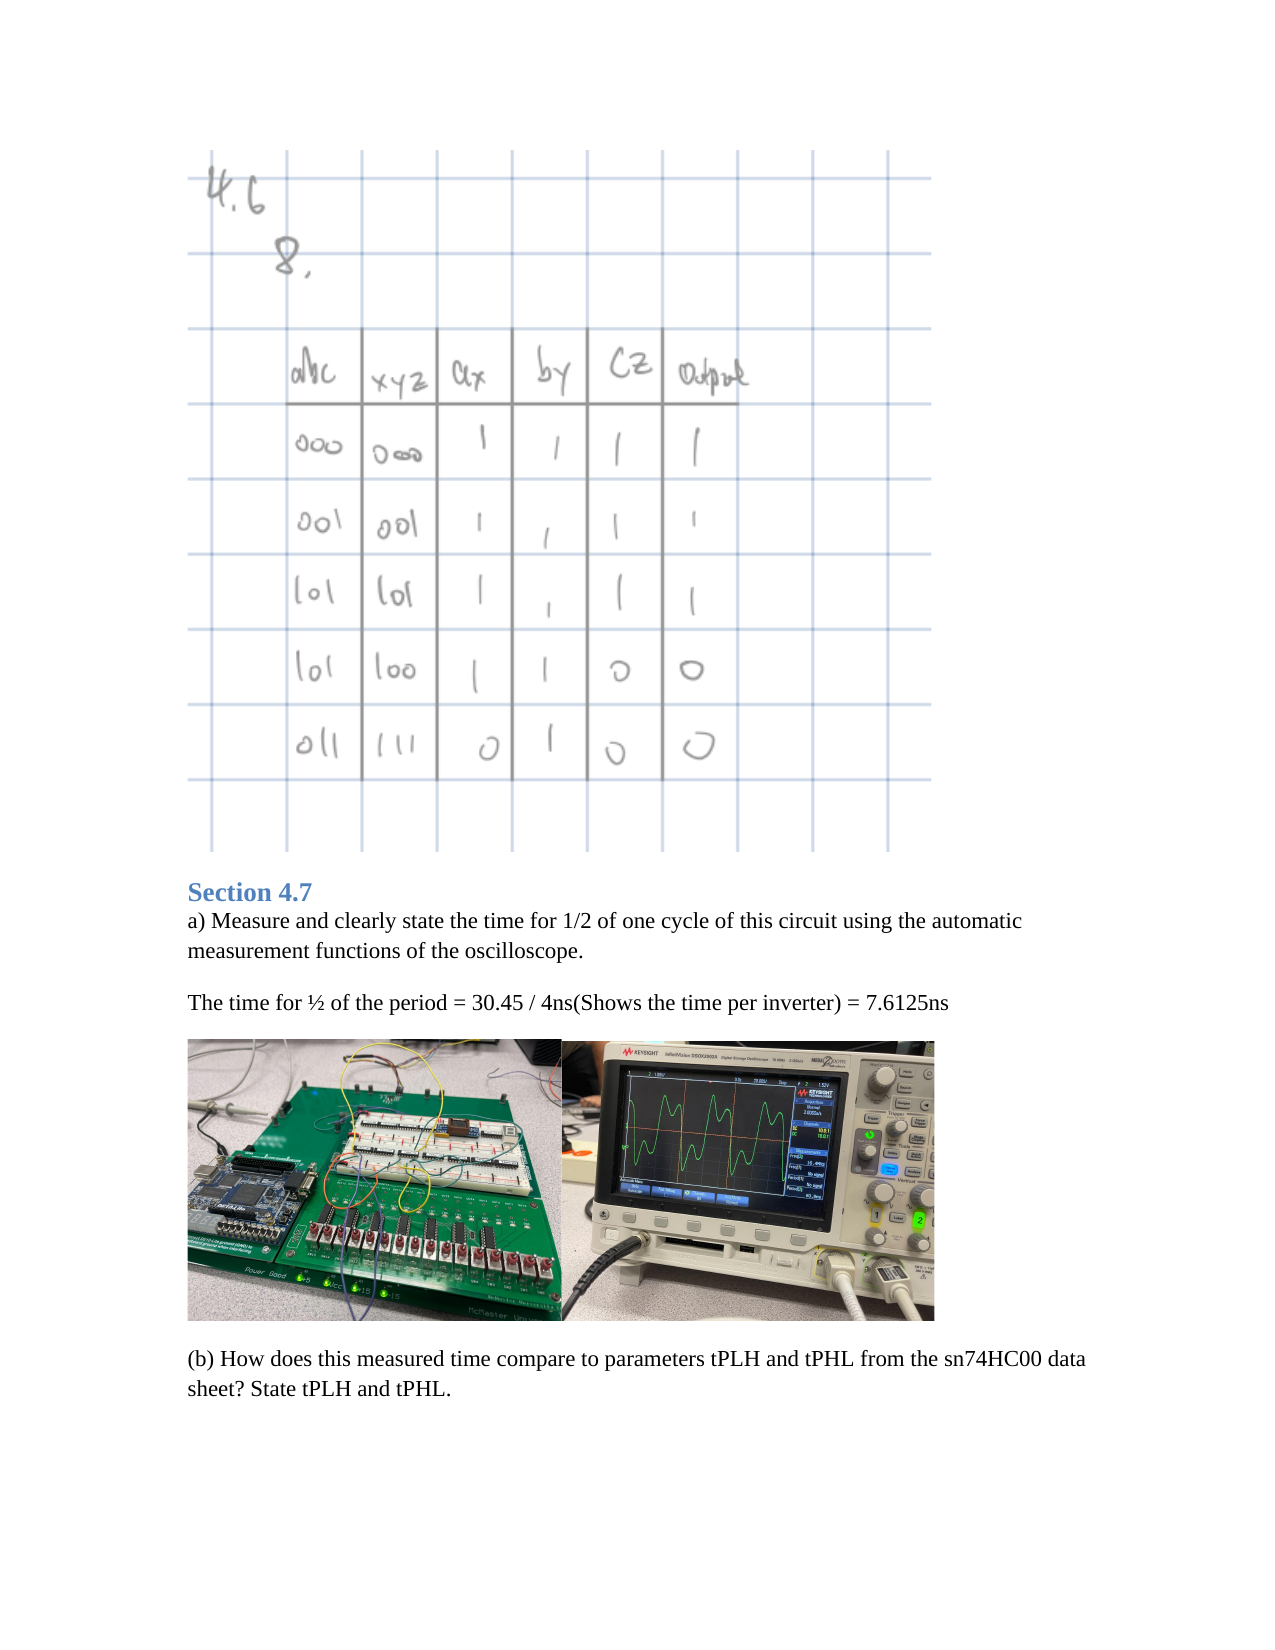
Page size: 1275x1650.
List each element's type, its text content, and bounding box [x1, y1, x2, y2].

text a) Measure and clearly state the time for 1/2 of one cycle of this circuit using the automatic measurement functions of the oscilloscope. [187, 907, 1087, 964]
picture [187, 150, 932, 852]
picture [187, 1039, 935, 1321]
subtitle Section 4.7 [187, 876, 1087, 907]
text The time for ½ of the period = 30.45 / 4ns(Shows the time per inverter) = 7.6125ns [187, 989, 1087, 1015]
text (b) How does this measured time compare to parameters tPLH and tPHL from the sn74HC00 data sheet? State tPLH and tPHL. [187, 1345, 1087, 1402]
